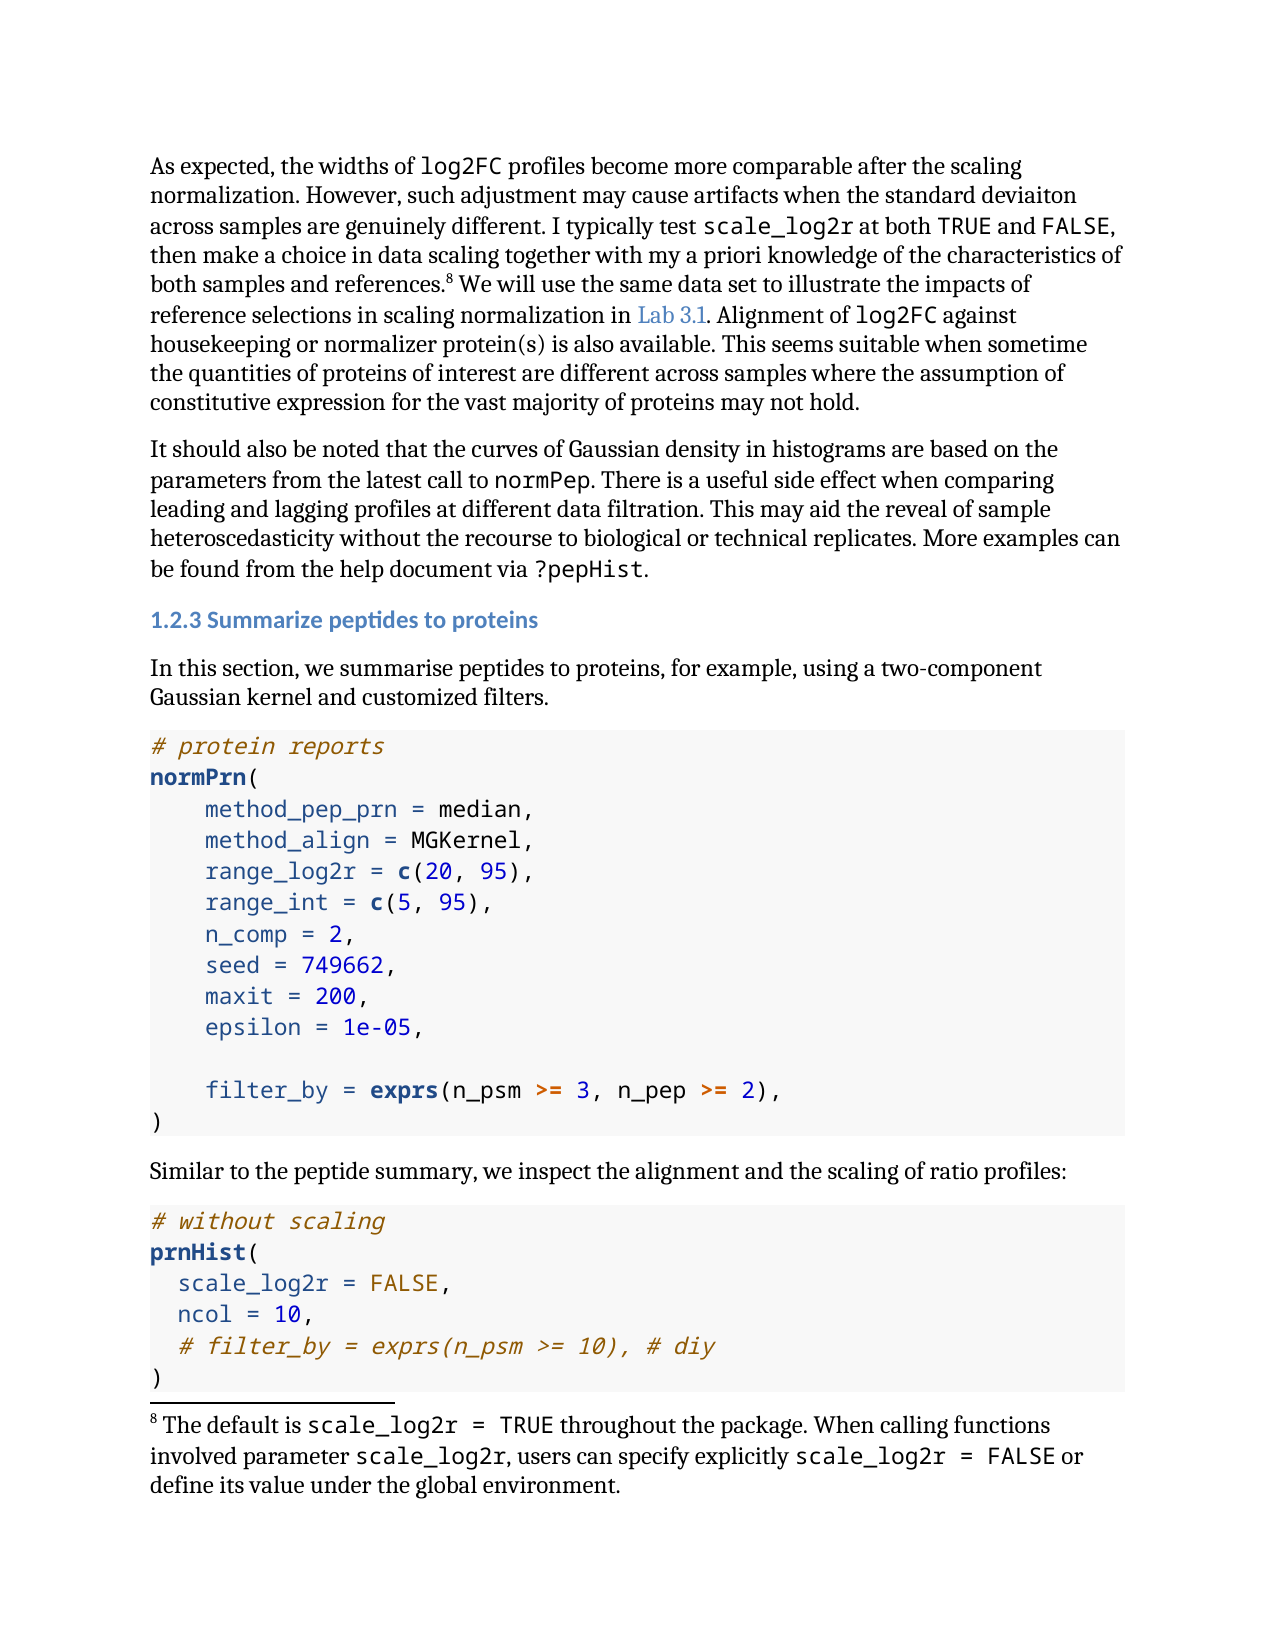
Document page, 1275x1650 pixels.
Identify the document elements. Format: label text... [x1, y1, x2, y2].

text # protein reports normPrn( method_pep_prn = median, method_align = MGKernel, range_log2r = c(20, 95), range_int = c(5, 95), n_comp = 2, seed = 749662, maxit = 200, epsilon = 1e-05, filter_by = exprs(n_psm >= 3, n_pep >= 2), ) [150, 730, 1125, 1136]
subtitle 1.2.3 Summarize peptides to proteins [150, 604, 1125, 635]
text In this section, we summarise peptides to proteins, for example, using a two-component Gaussian kernel and customized filters. [150, 654, 1125, 711]
text It should also be noted that the curves of Gaussian density in histograms are based on the parameters from the latest call to normPep. There is a useful side effect when comparing leading and lagging profiles at different data filtration. This may aid the reveal of sample heteroscedasticity without the recourse to biological or technical replicates. More examples can be found from the help document via ?pepHist. [150, 435, 1125, 584]
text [150, 1205, 1125, 1392]
text Similar to the peptide summary, we inspect the alignment and the scaling of ratio profiles: [150, 1157, 1125, 1186]
text As expected, the widths of log2FC profiles become more comparable after the scaling normalization. However, such adjustment may cause artifacts when the standard deviaiton across samples are genuinely different. I typically test scale_log2r at both TRUE and FALSE, then make a choice in data scaling together with my a priori knowledge of the characteristics of both samples and references. We will use the same data set to illustrate the impacts of reference selections in scaling normalization in Lab 3.1. Alignment of log2FC against housekeeping or normalizer protein(s) is also available. This seems suitable when sometime the quantities of proteins of interest are different across samples where the assumption of constitutive expression for the vast majority of proteins may not hold. [150, 150, 1125, 416]
